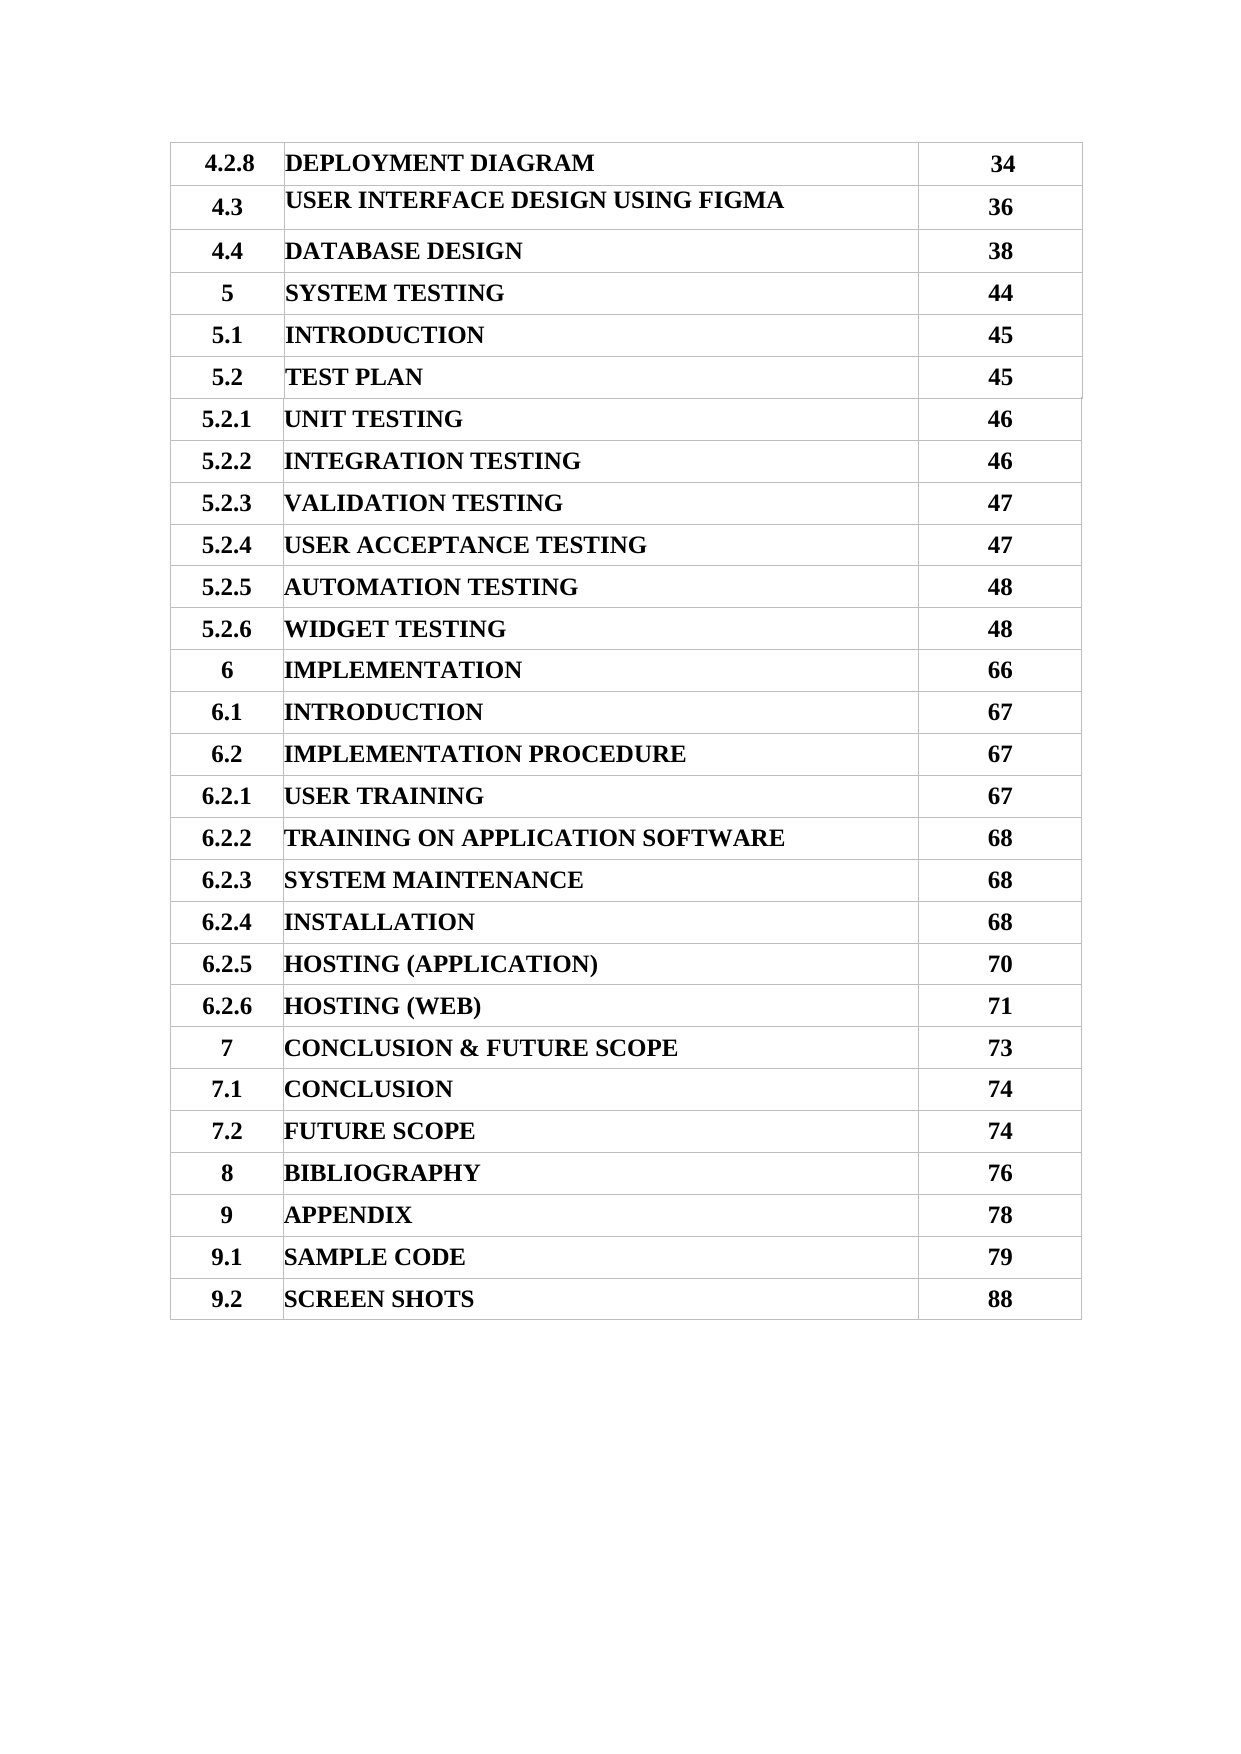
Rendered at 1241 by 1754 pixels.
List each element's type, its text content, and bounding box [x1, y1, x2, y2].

table_cell CONCLUSION & FUTURE SCOPE [284, 1027, 918, 1068]
table_cell 88 [919, 1279, 1081, 1319]
table_cell 78 [919, 1195, 1081, 1236]
table_cell 67 [919, 776, 1081, 817]
table_cell 73 [919, 1027, 1081, 1068]
table_cell WIDGET TESTING [284, 608, 918, 649]
table_cell 48 [919, 608, 1081, 649]
table_cell 67 [919, 692, 1081, 733]
table_cell FUTURE SCOPE [284, 1111, 918, 1152]
table_cell 9.2 [171, 1279, 283, 1319]
table_cell IMPLEMENTATION [284, 650, 918, 691]
table_cell 34 [919, 143, 1082, 184]
table_cell 6.2.5 [171, 944, 283, 984]
table_cell 7 [171, 1027, 283, 1068]
table_cell INTEGRATION TESTING [284, 441, 918, 482]
table_cell BIBLIOGRAPHY [284, 1153, 918, 1194]
table_cell 6.2.1 [171, 776, 283, 817]
table_cell 5.2.3 [171, 483, 283, 523]
table_cell 5 [171, 273, 284, 314]
table_cell 46 [919, 441, 1081, 482]
table_cell 6.2.4 [171, 902, 283, 942]
table_cell 67 [919, 734, 1081, 775]
table_cell 9 [171, 1195, 283, 1236]
table_cell VALIDATION TESTING [284, 483, 918, 523]
table_cell 45 [919, 315, 1082, 356]
table_cell DEPLOYMENT DIAGRAM [285, 143, 918, 184]
table_cell 47 [919, 525, 1081, 565]
table_cell INSTALLATION [284, 902, 918, 942]
table_cell 68 [919, 818, 1081, 858]
table_cell IMPLEMENTATION PROCEDURE [284, 734, 918, 775]
table_cell USER INTERFACE DESIGN USING FIGMA [285, 186, 918, 229]
table_cell 5.2.1 [171, 399, 283, 440]
table_cell 6.2.3 [171, 860, 283, 901]
table_cell INTRODUCTION [284, 692, 918, 733]
table_cell 38 [919, 230, 1082, 272]
table_cell 36 [919, 186, 1082, 229]
table_cell APPENDIX [284, 1195, 918, 1236]
table_cell 70 [919, 944, 1081, 984]
table_cell 47 [919, 483, 1081, 523]
table_cell UNIT TESTING [284, 399, 918, 440]
table_cell 4.2.8 [171, 143, 284, 184]
table_cell 5.2.2 [171, 441, 283, 482]
table_cell USER TRAINING [284, 776, 918, 817]
table_cell HOSTING (WEB) [284, 985, 918, 1026]
table_cell 6.2.6 [171, 985, 283, 1026]
table_cell 45 [919, 357, 1082, 398]
table_cell 7.2 [171, 1111, 283, 1152]
table_cell DATABASE DESIGN [285, 230, 918, 272]
table_cell USER ACCEPTANCE TESTING [284, 525, 918, 565]
table_cell TEST PLAN [285, 357, 918, 398]
table_cell 7.1 [171, 1069, 283, 1110]
table_cell 76 [919, 1153, 1081, 1194]
table_cell 6.2.2 [171, 818, 283, 858]
table_cell 66 [919, 650, 1081, 691]
table_cell 6.2 [171, 734, 283, 775]
table_cell 68 [919, 902, 1081, 942]
table_cell 4.3 [171, 186, 284, 229]
table_cell 6.1 [171, 692, 283, 733]
table_cell AUTOMATION TESTING [284, 566, 918, 607]
table_cell 5.2.5 [171, 566, 283, 607]
table_cell 4.4 [171, 230, 284, 272]
table_cell 5.1 [171, 315, 284, 356]
table_cell 5.2.6 [171, 608, 283, 649]
table_cell 71 [919, 985, 1081, 1026]
table_cell HOSTING (APPLICATION) [284, 944, 918, 984]
table_cell 74 [919, 1111, 1081, 1152]
table_cell TRAINING ON APPLICATION SOFTWARE [284, 818, 918, 858]
table_cell 8 [171, 1153, 283, 1194]
table_cell SYSTEM TESTING [285, 273, 918, 314]
table_cell 48 [919, 566, 1081, 607]
table_cell 79 [919, 1237, 1081, 1277]
table_cell CONCLUSION [284, 1069, 918, 1110]
table_cell 46 [919, 399, 1081, 440]
table_cell INTRODUCTION [285, 315, 918, 356]
table_cell SYSTEM MAINTENANCE [284, 860, 918, 901]
table_cell SAMPLE CODE [284, 1237, 918, 1277]
table_cell 68 [919, 860, 1081, 901]
table_cell 5.2 [171, 357, 284, 398]
table_cell 74 [919, 1069, 1081, 1110]
table_cell SCREEN SHOTS [284, 1279, 918, 1319]
table_cell 5.2.4 [171, 525, 283, 565]
table_cell 9.1 [171, 1237, 283, 1277]
table_cell 6 [171, 650, 283, 691]
table_cell 44 [919, 273, 1082, 314]
